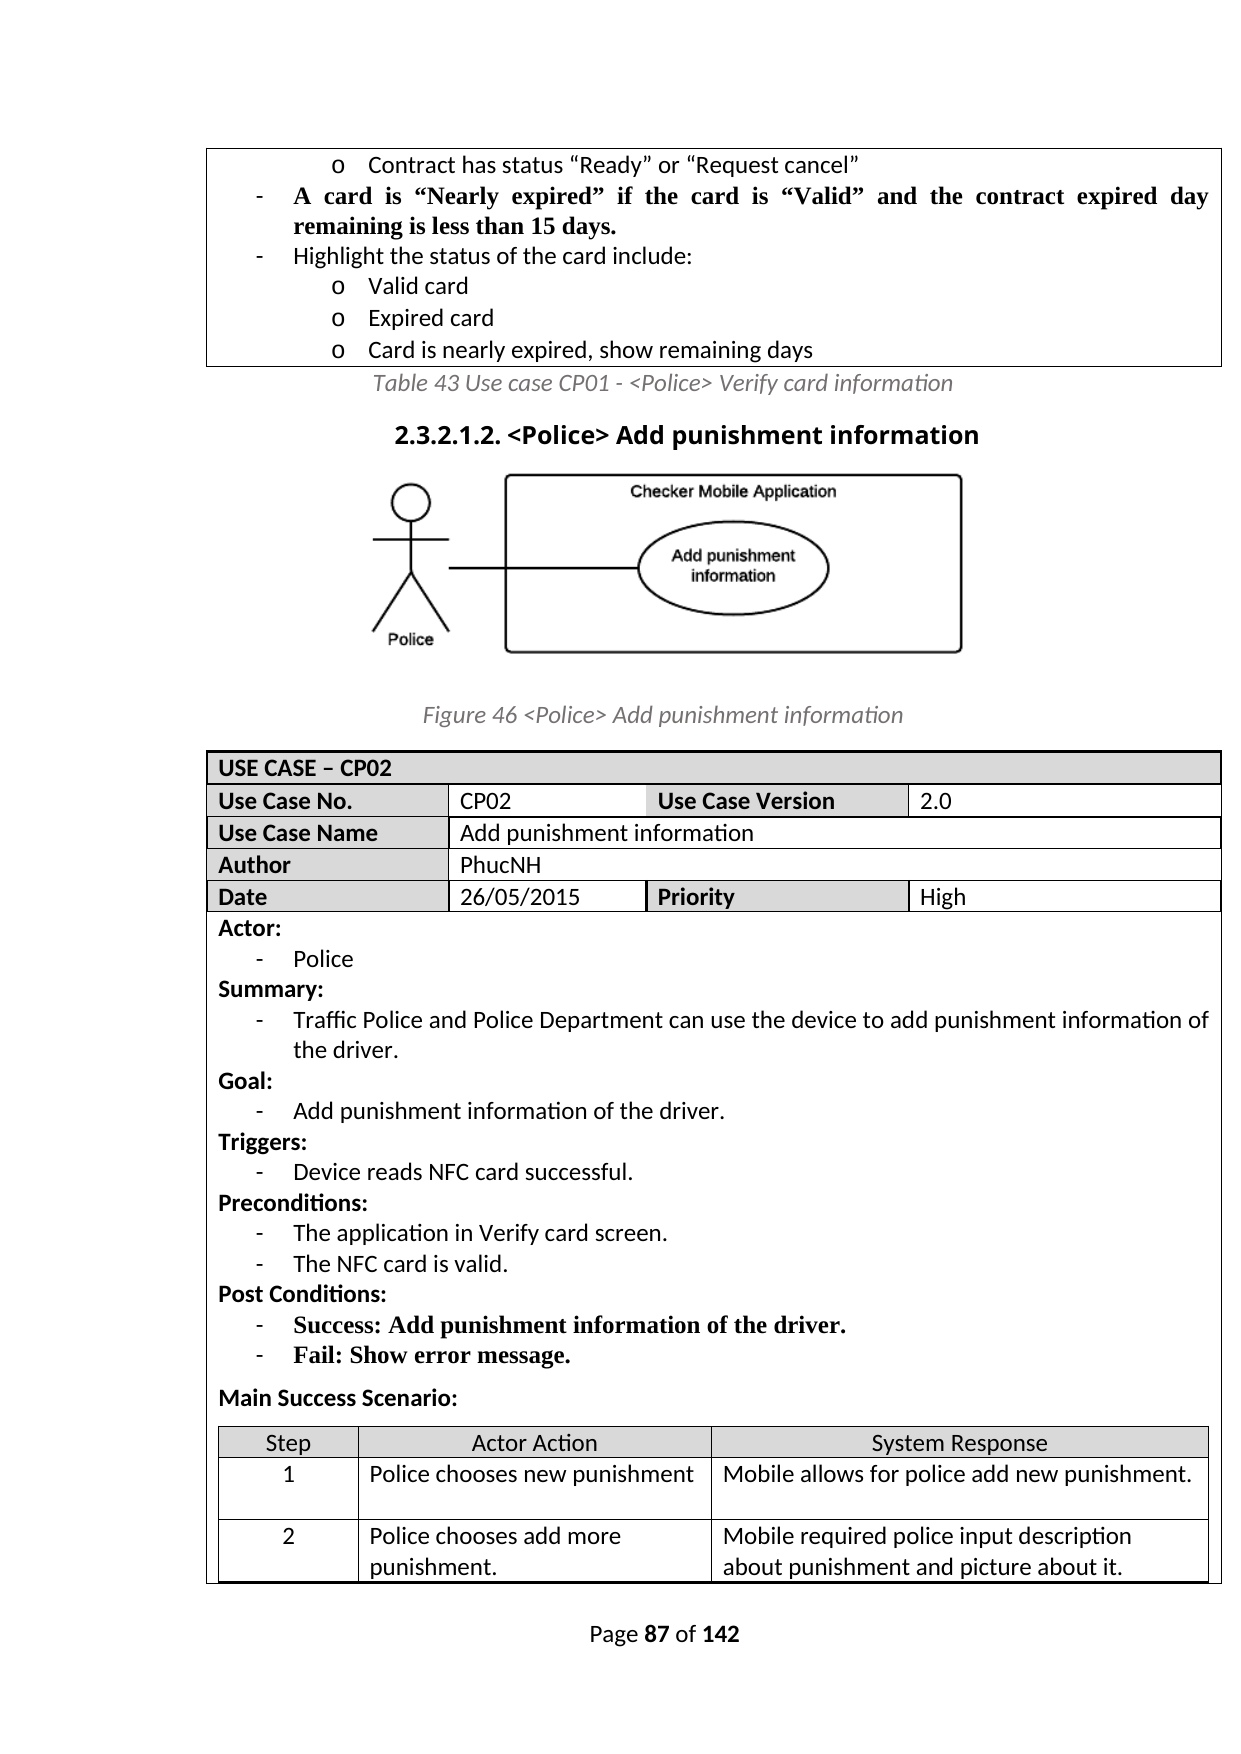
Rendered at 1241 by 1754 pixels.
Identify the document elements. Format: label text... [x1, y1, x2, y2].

table_cell Use Case No. [207, 785, 448, 816]
table_cell Use Case Version [646, 785, 908, 816]
text Table 43 Use case CP01 - <Police> Verify card information [207, 367, 1122, 397]
table_header USE CASE – CP02 [208, 753, 1220, 783]
table_cell 26/05/2015 [450, 881, 645, 911]
text Figure 46 <Police> Add punishment information [207, 699, 1122, 729]
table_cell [207, 912, 1221, 1582]
table_cell Date [208, 881, 448, 911]
table_cell Add punishment information [450, 818, 1220, 848]
table_cell High [910, 881, 1220, 911]
picture [349, 454, 979, 680]
table_cell Priority [648, 881, 908, 911]
table_cell PhucNH [449, 849, 1221, 880]
table_cell Use Case Name [208, 817, 448, 848]
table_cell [207, 149, 1221, 366]
table_cell 2.0 [909, 785, 1221, 816]
table_cell CP02 [449, 785, 646, 816]
table_cell Author [207, 849, 448, 880]
subtitle <Police> Add punishment information [394, 418, 1122, 452]
